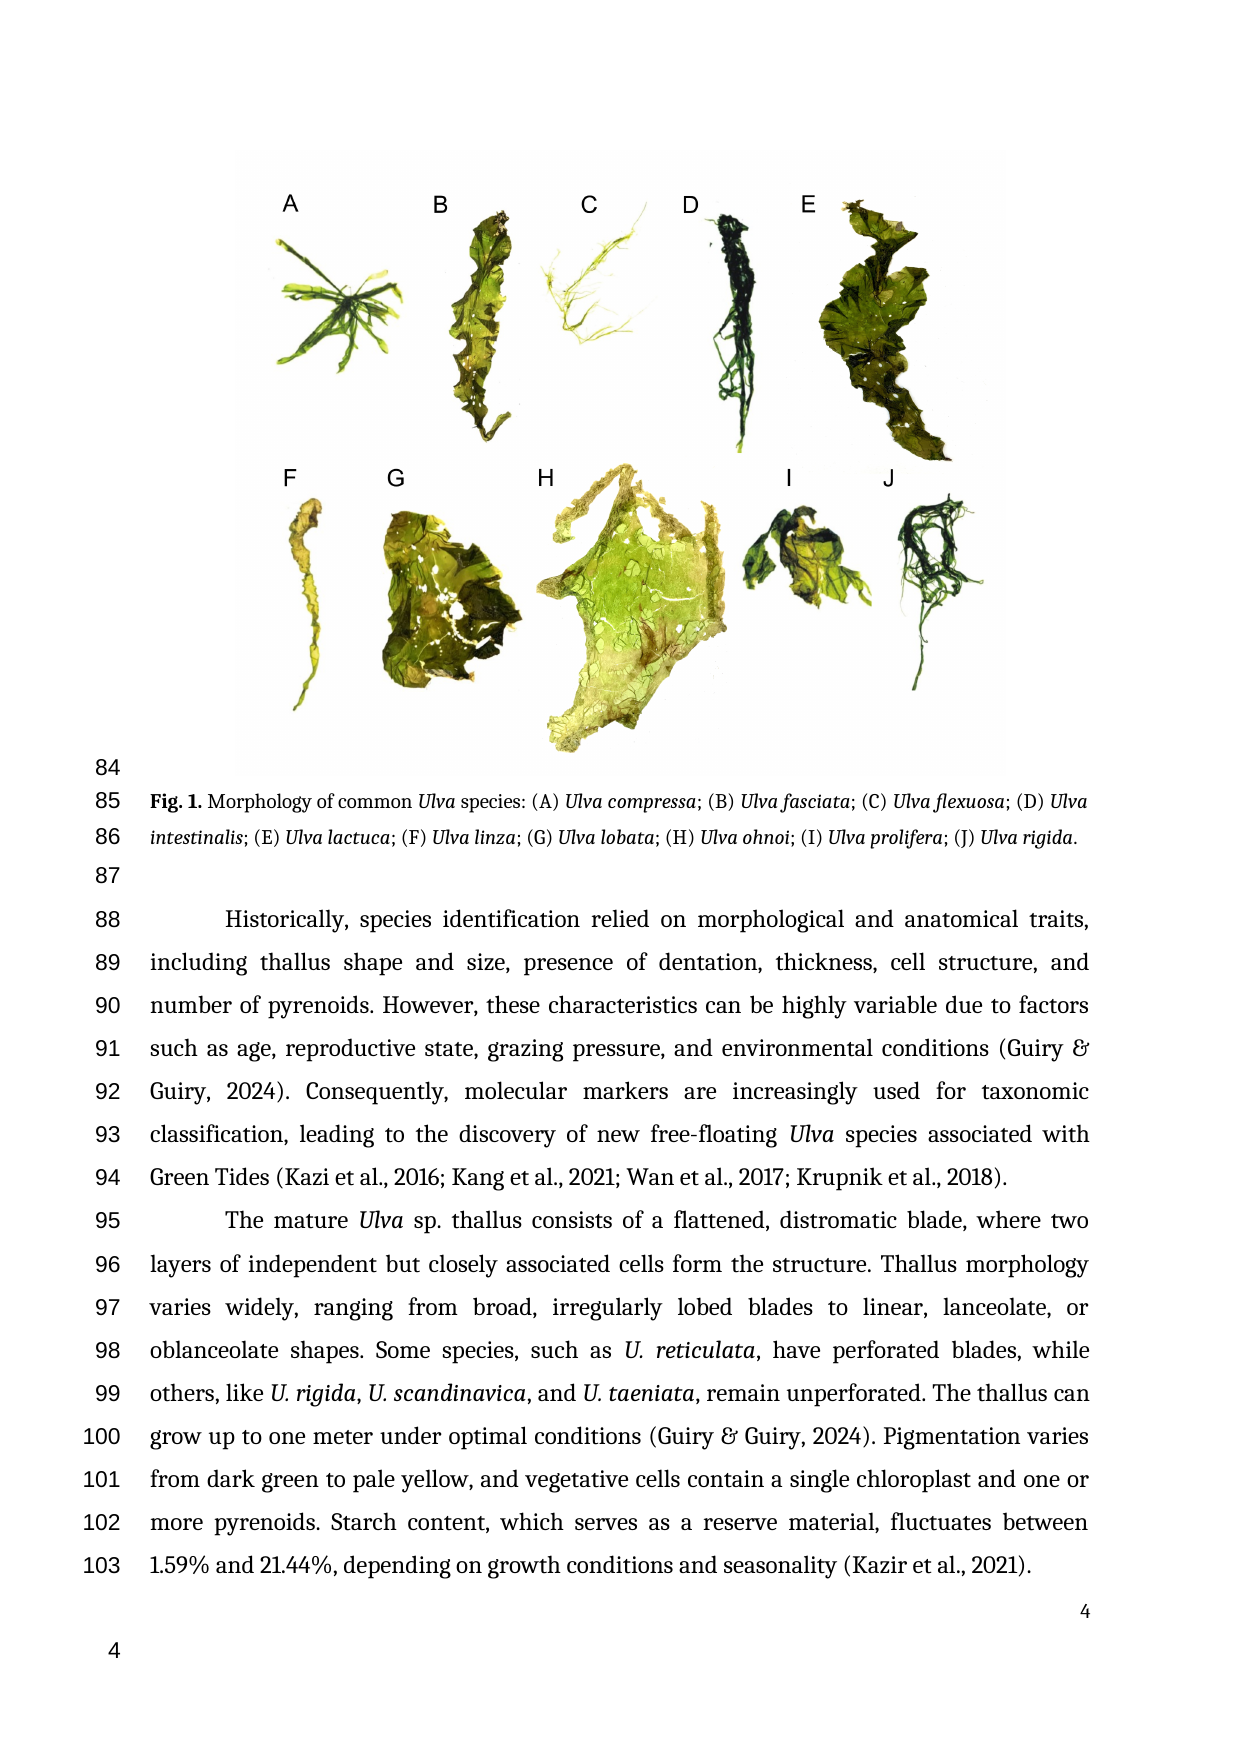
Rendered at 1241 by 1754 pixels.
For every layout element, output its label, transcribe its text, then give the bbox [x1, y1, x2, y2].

text Fig. 1. Morphology of common Ulva species: (A) Ulva compressa; (B) Ulva fasciata; (C) Ulva flexuosa; (D) Ulva intestinalis; (E) Ulva lactuca; (F) Ulva linza; (G) Ulva lobata; (H) Ulva ohnoi; (I) Ulva prolifera; (J) Ulva rigida. [150, 789, 1090, 849]
text The mature Ulva sp. thallus consists of a flattened, distromatic blade, where two layers of independent but closely associated cells form the structure. Thallus morphology varies widely, ranging from broad, irregularly lobed blades to linear, lanceolate, or oblanceolate shapes. Some species, such as U. reticulata, have perforated blades, while others, like U. rigida, U. scandinavica, and U. taeniata, remain unperforated. The thallus can grow up to one meter under optimal conditions (Guiry & Guiry, 2024). Pigmentation varies from dark green to pale yellow, and vegetative cells contain a single chloroplast and one or more pyrenoids. Starch content, which serves as a reserve material, fluctuates between 1.59% and 21.44%, depending on growth conditions and seasonality (Kazir et al., 2021). [150, 1206, 1090, 1580]
text Historically, species identification relied on morphological and anatomical traits, including thallus shape and size, presence of dentation, thickness, cell structure, and number of pyrenoids. However, these characteristics can be highly variable due to factors such as age, reproductive state, grazing pressure, and environmental conditions (Guiry & Guiry, 2024). Consequently, molecular markers are increasingly used for taxonomic classification, leading to the discovery of new free-floating Ulva species associated with Green Tides (Kazi et al., 2016; Kang et al., 2021; Wan et al., 2017; Krupnik et al., 2018). [150, 904, 1090, 1192]
picture [234, 150, 1006, 776]
